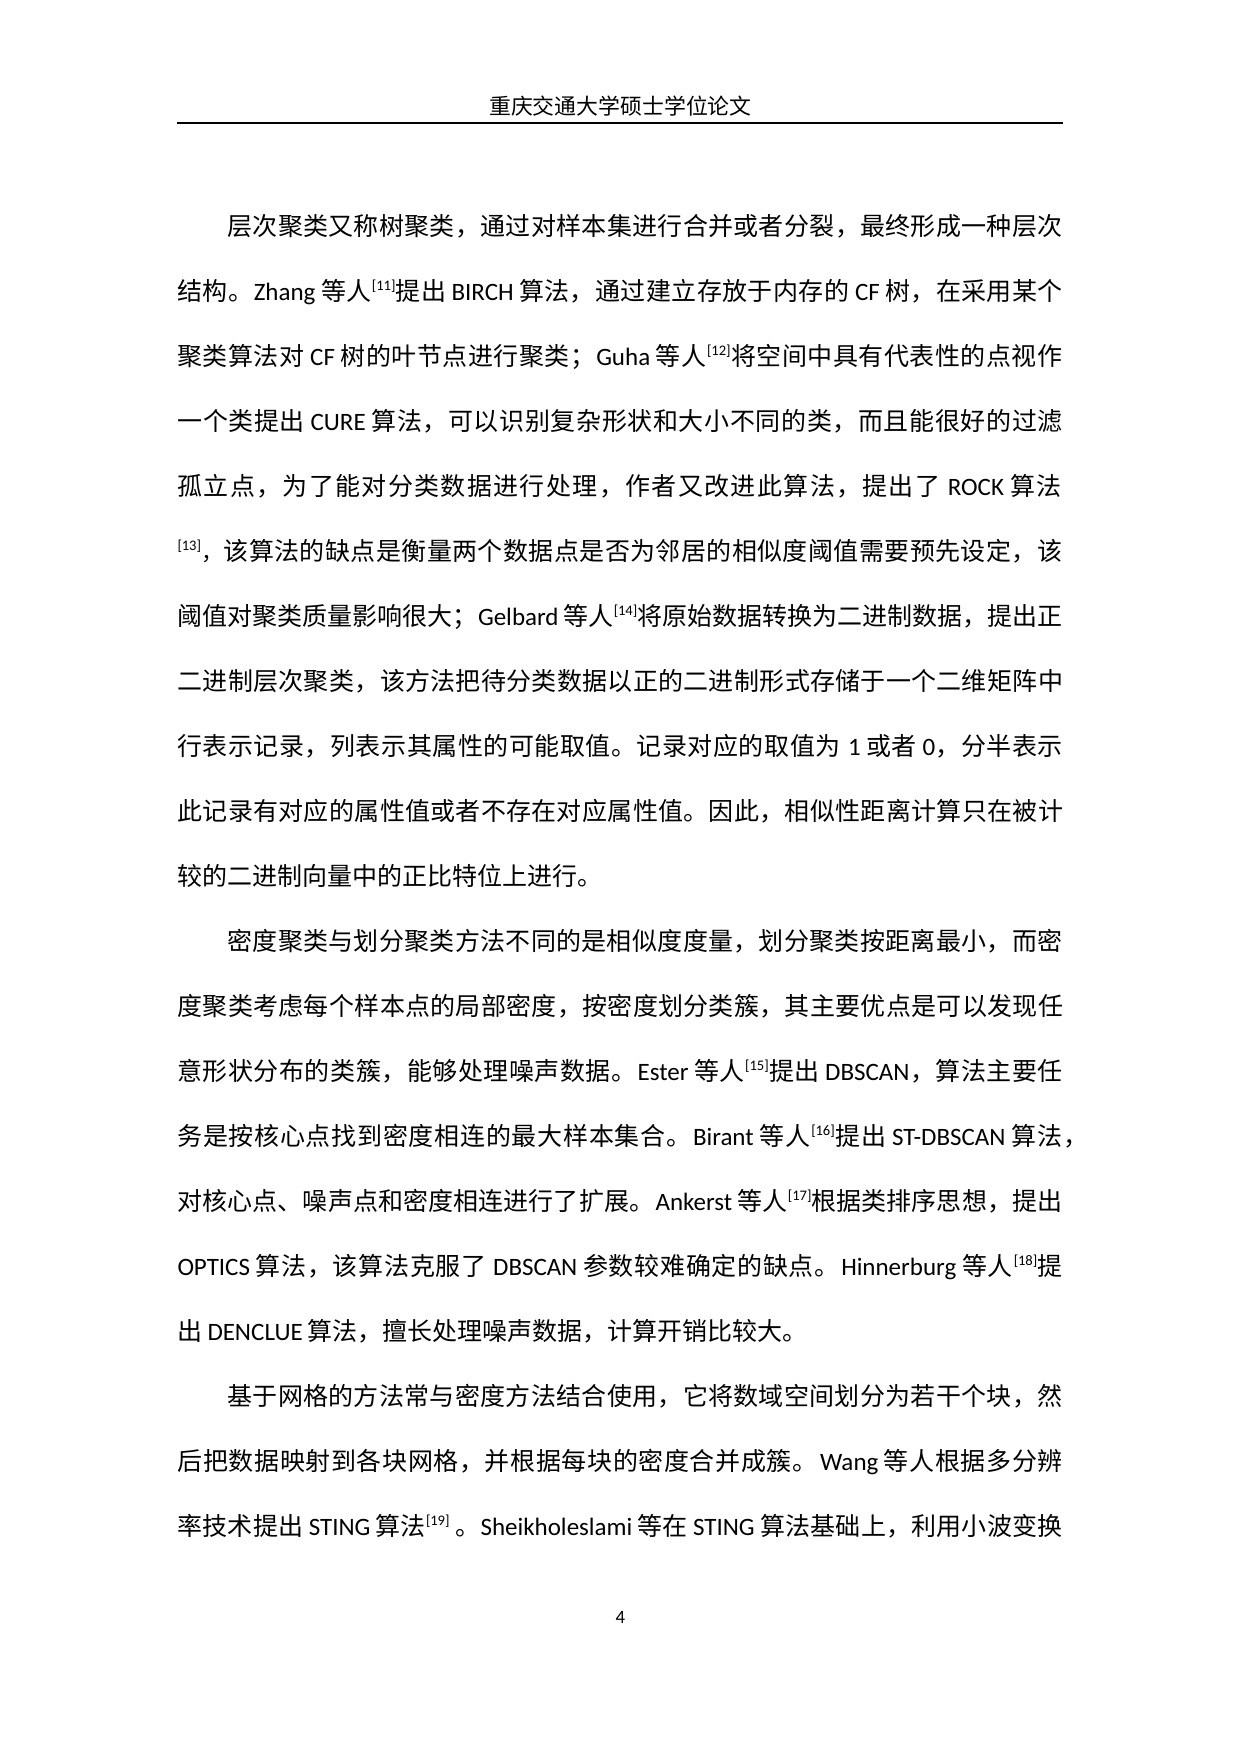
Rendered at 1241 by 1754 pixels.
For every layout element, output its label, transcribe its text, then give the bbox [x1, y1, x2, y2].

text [177, 1362, 1063, 1557]
